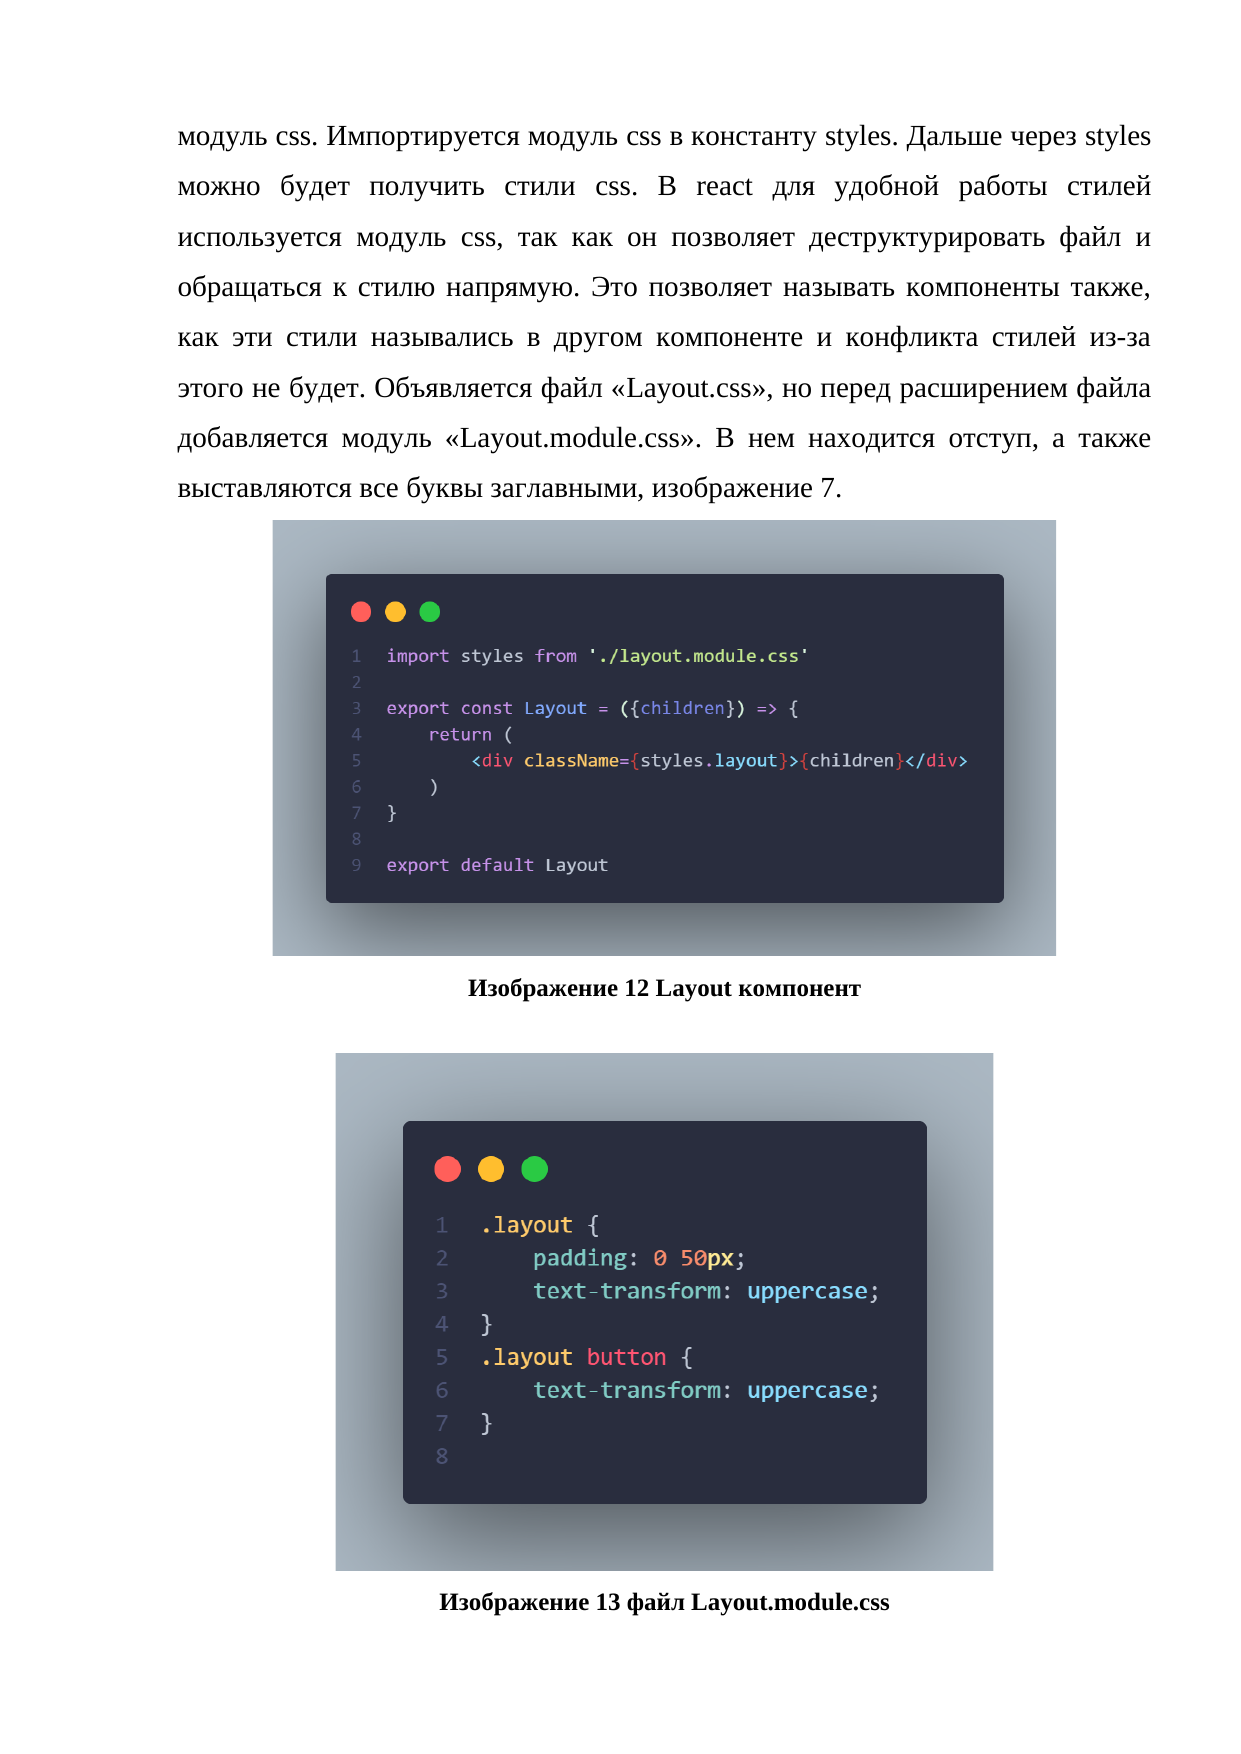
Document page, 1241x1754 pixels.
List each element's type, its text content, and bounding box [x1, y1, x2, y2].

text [177, 118, 1152, 504]
text Изображение 13 файл Layout.module.css [177, 1587, 1152, 1616]
picture [272, 520, 1057, 956]
text Изображение 12 Layout компонент [177, 973, 1152, 1001]
picture [335, 1053, 994, 1571]
